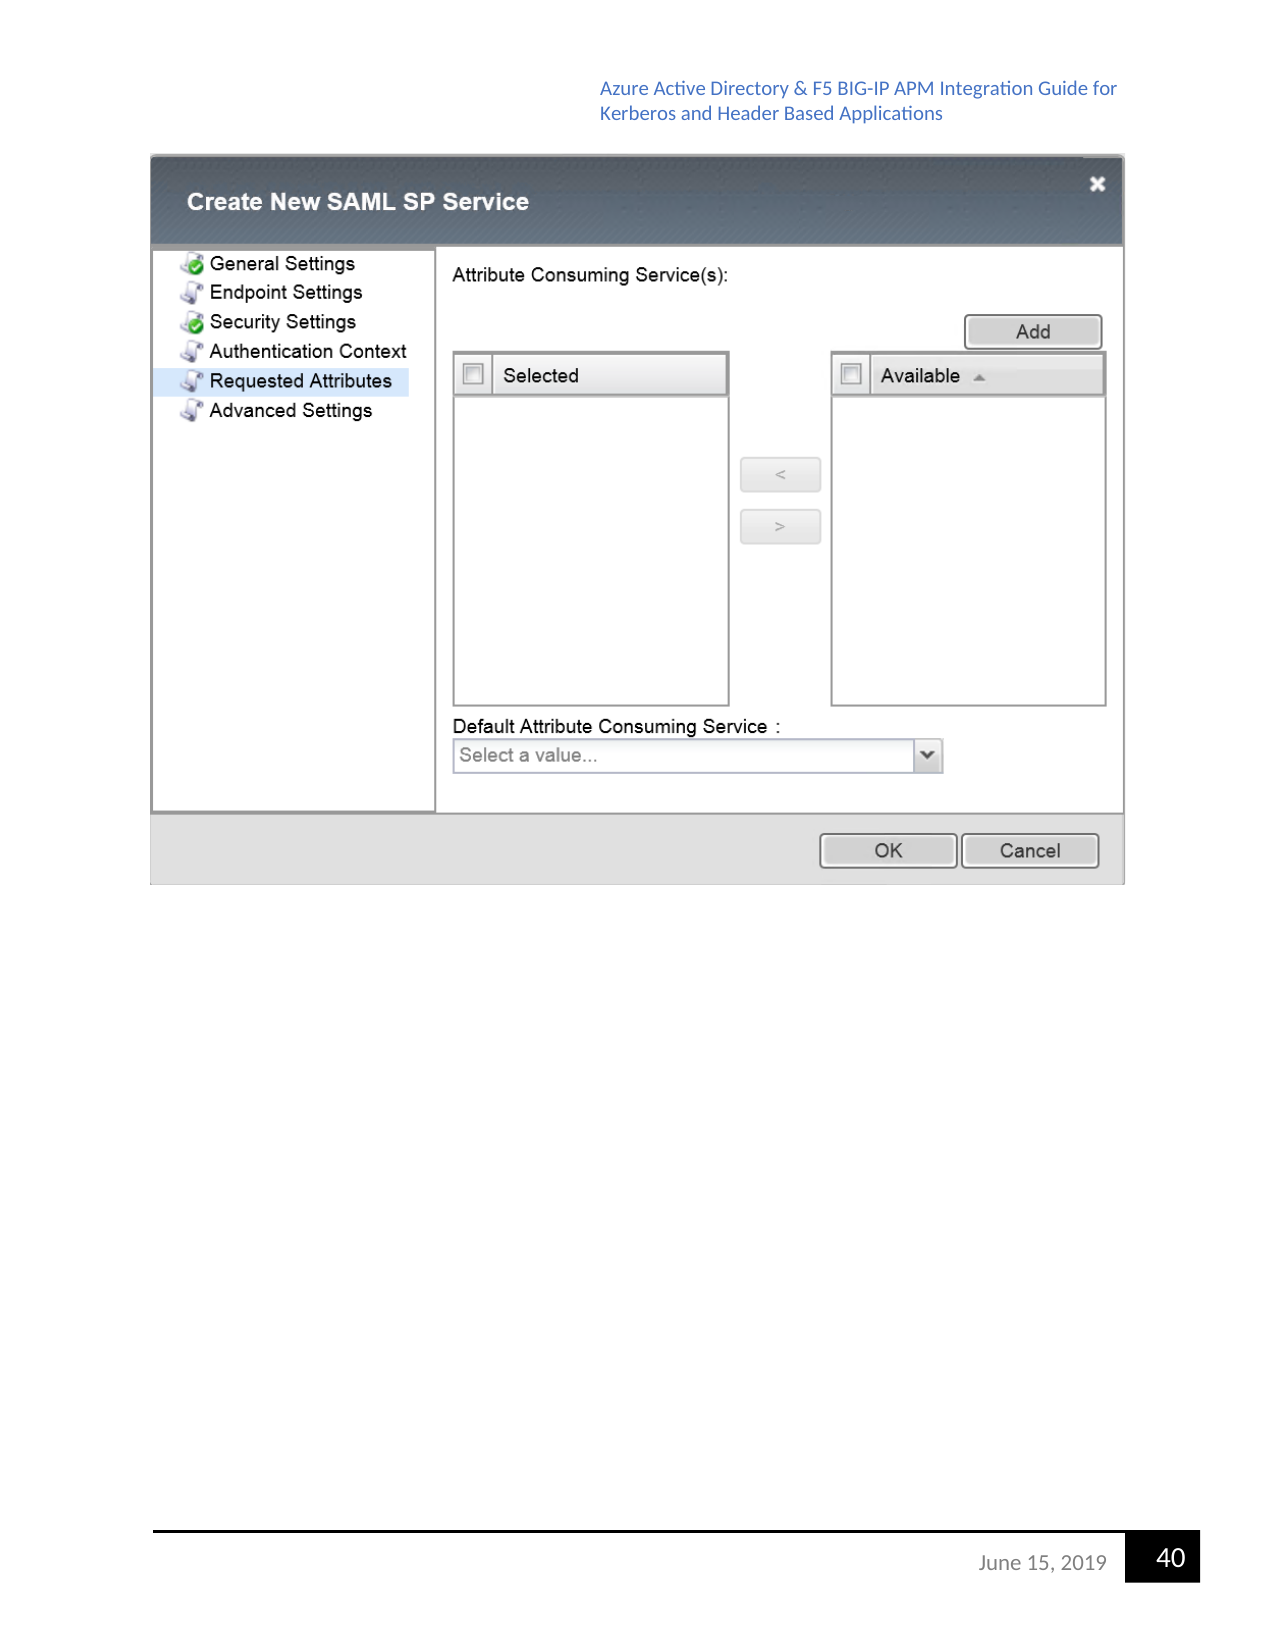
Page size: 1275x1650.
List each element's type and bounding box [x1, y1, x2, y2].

picture [150, 153, 1125, 885]
